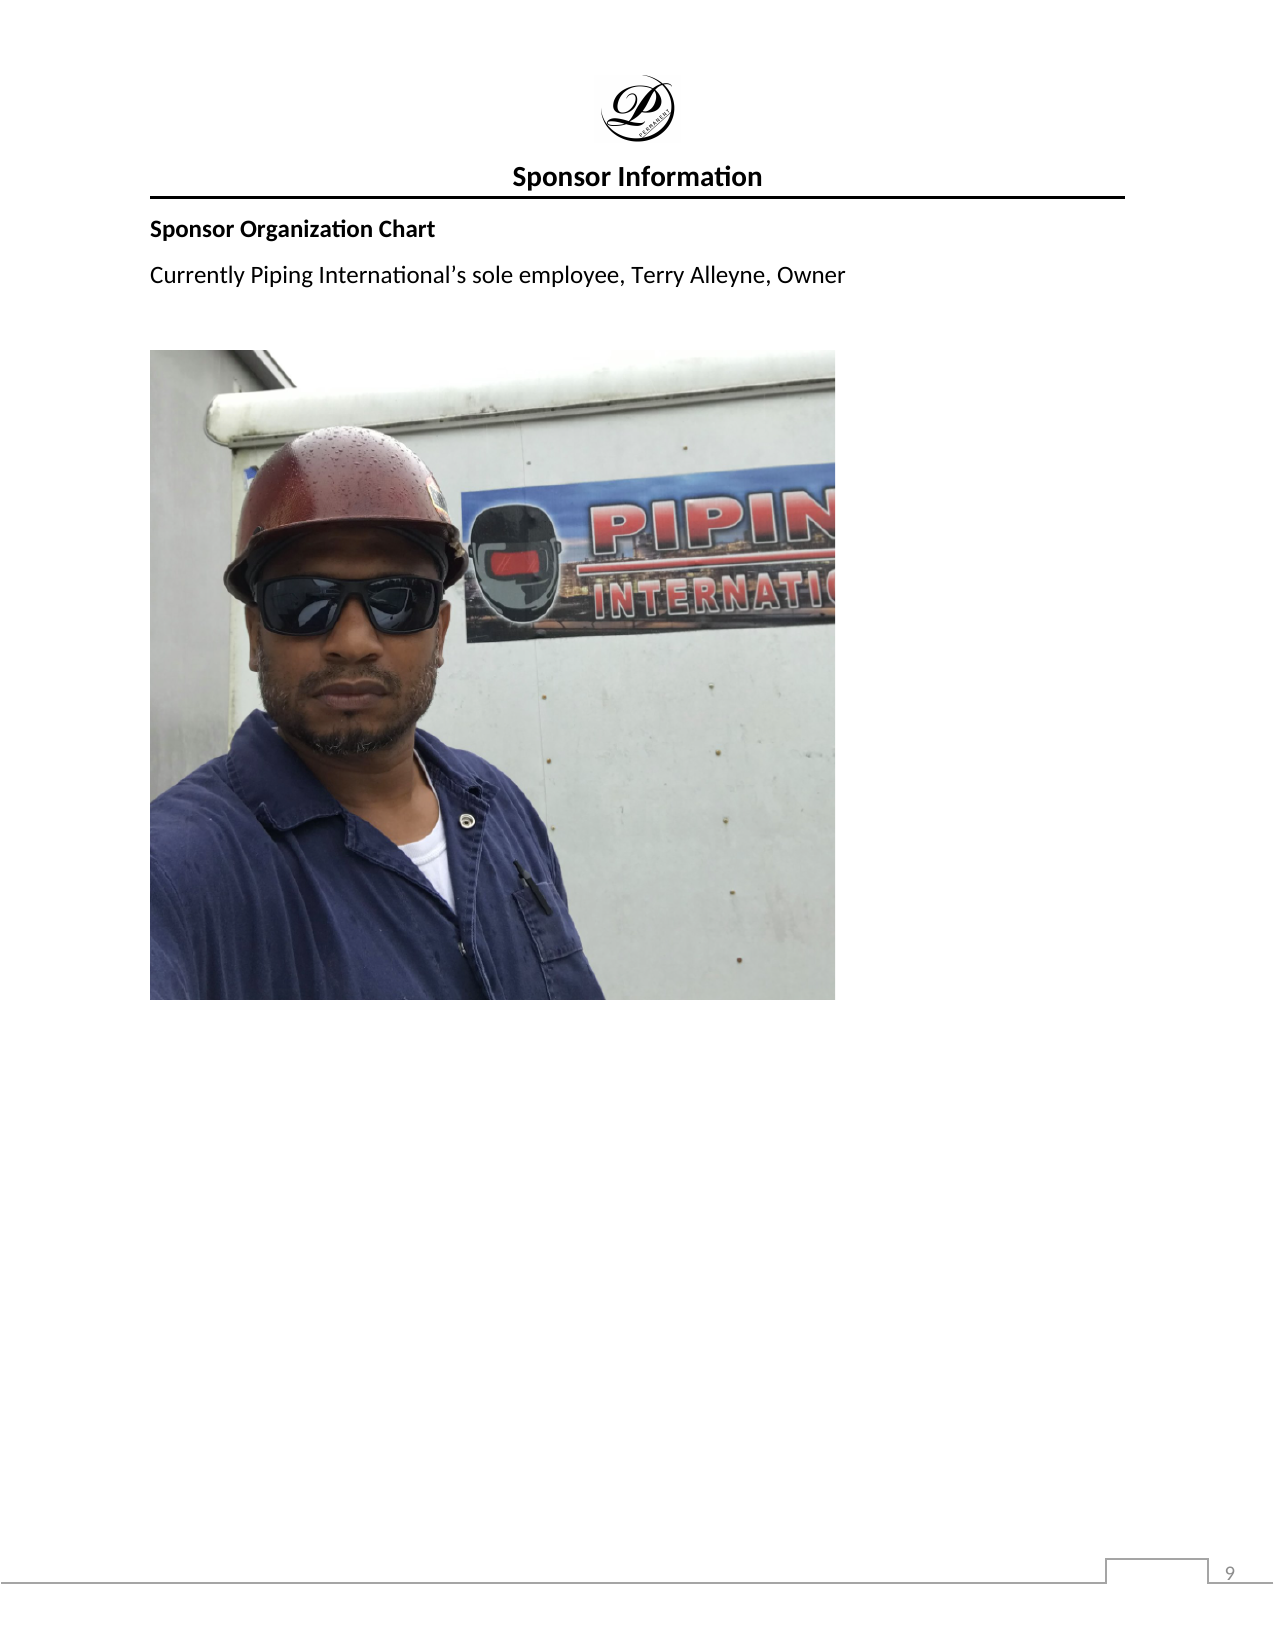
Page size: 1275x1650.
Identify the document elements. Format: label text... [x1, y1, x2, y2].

picture [593, 75, 682, 143]
text Sponsor Organization Chart [150, 213, 1125, 244]
picture [150, 350, 836, 1000]
text Currently Piping International’s sole employee, Terry Alleyne, Owner [150, 259, 1125, 290]
